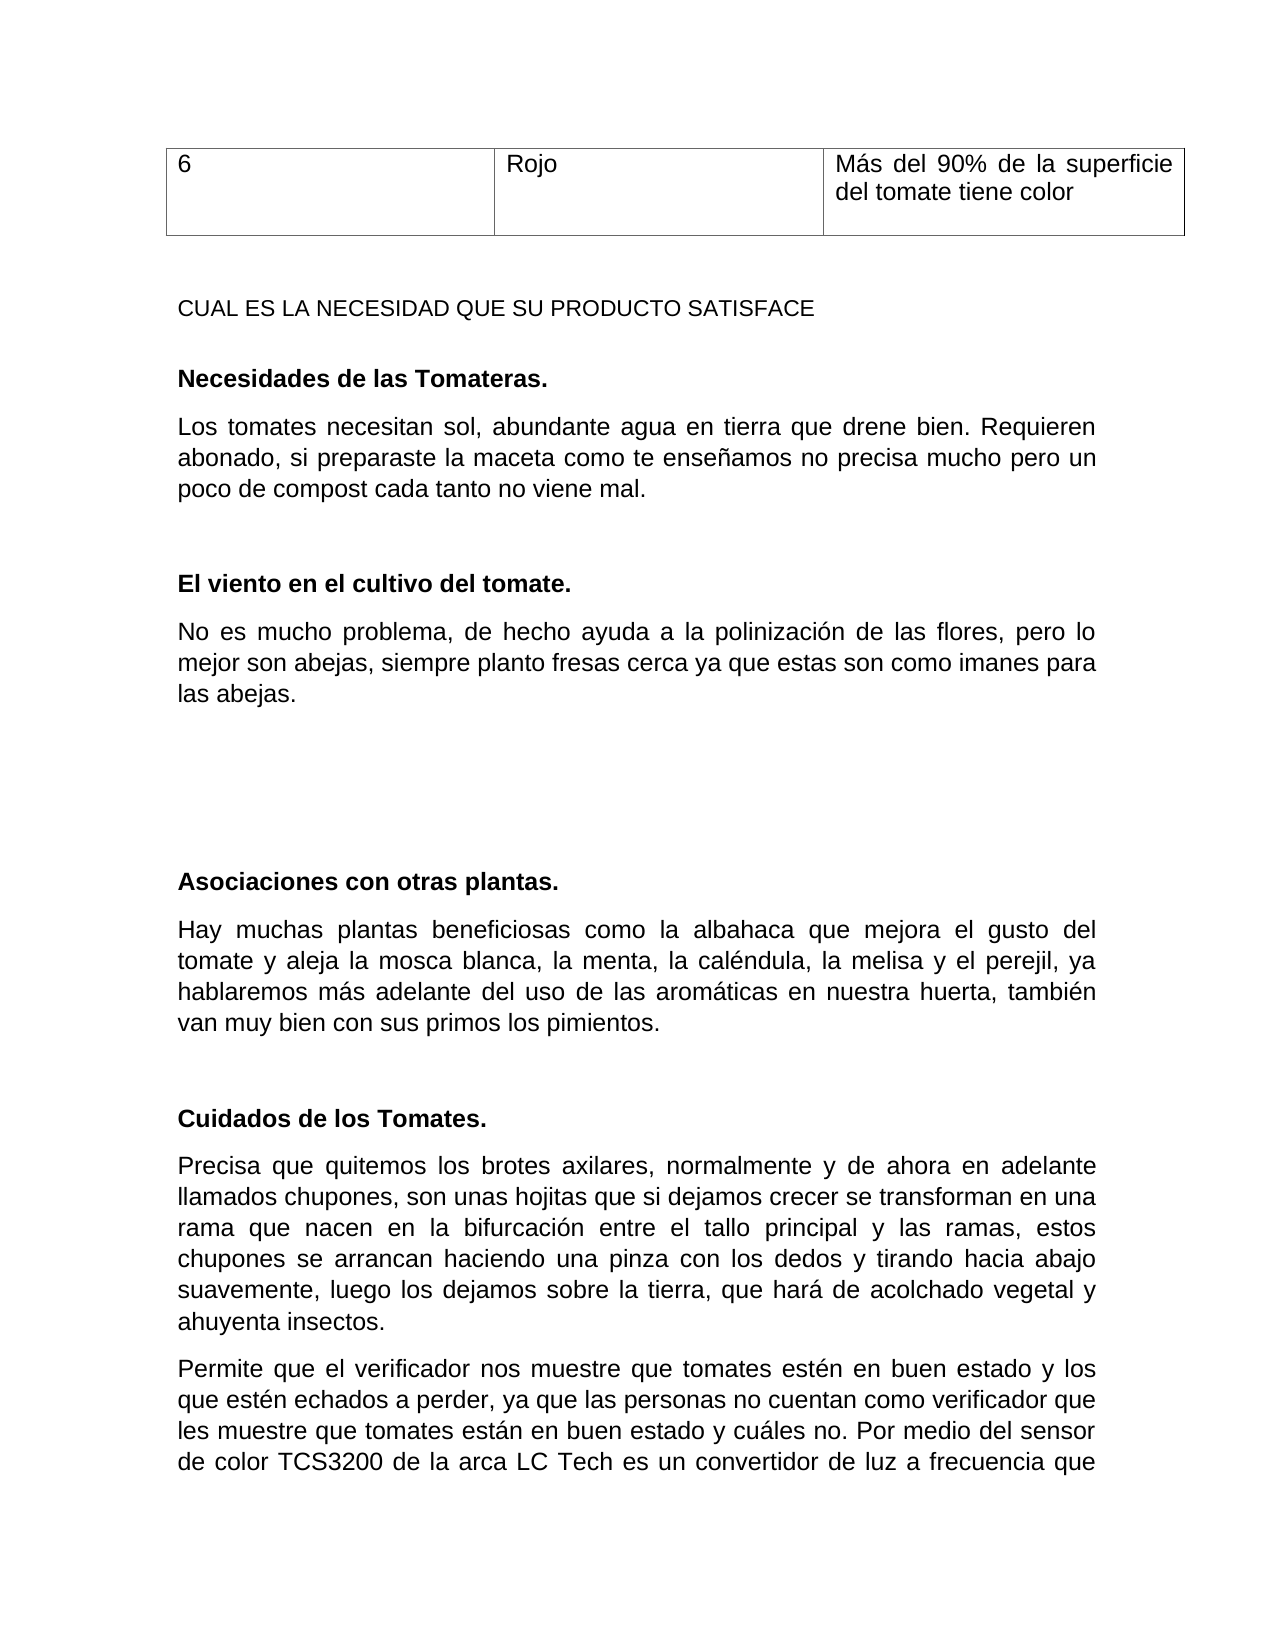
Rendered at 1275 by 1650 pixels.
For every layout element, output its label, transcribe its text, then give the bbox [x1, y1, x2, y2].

text Necesidades de las Tomateras. [177, 364, 1098, 393]
text Cuidados de los Tomates. [177, 1103, 1098, 1132]
text Los tomates necesitan sol, abundante agua en tierra que drene bien. Requieren abonado, si preparaste la maceta como te enseñamos no precisa mucho pero un poco de compost cada tanto no viene mal. [177, 412, 1098, 502]
table_cell Rojo [495, 149, 823, 235]
text No es mucho problema, de hecho ayuda a la polinización de las flores, pero lo mejor son abejas, siempre planto fresas cerca ya que estas son como imanes para las abejas. [177, 617, 1098, 708]
text El viento en el cultivo del tomate. [177, 569, 1098, 598]
text Asociaciones con otras plantas. [177, 867, 1098, 896]
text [177, 1354, 1098, 1476]
table_cell Más del 90% de la superficie del tomate tiene color [824, 149, 1184, 235]
table_cell 6 [167, 149, 494, 235]
text Precisa que quitemos los brotes axilares, normalmente y de ahora en adelante llamados chupones, son unas hojitas que si dejamos crecer se transforman en una rama que nacen en la bifurcación entre el tallo principal y las ramas, estos chupones se arrancan haciendo una pinza con los dedos y tirando hacia abajo suavemente, luego los dejamos sobre la tierra, que hará de acolchado vegetal y ahuyenta insectos. [177, 1151, 1098, 1335]
subtitle CUAL ES LA NECESIDAD QUE SU PRODUCTO SATISFACE [177, 295, 1098, 322]
text Hay muchas plantas beneficiosas como la albahaca que mejora el gusto del tomate y aleja la mosca blanca, la menta, la caléndula, la melisa y el perejil, ya hablaremos más adelante del uso de las aromáticas en nuestra huerta, también van muy bien con sus primos los pimientos. [177, 915, 1098, 1037]
